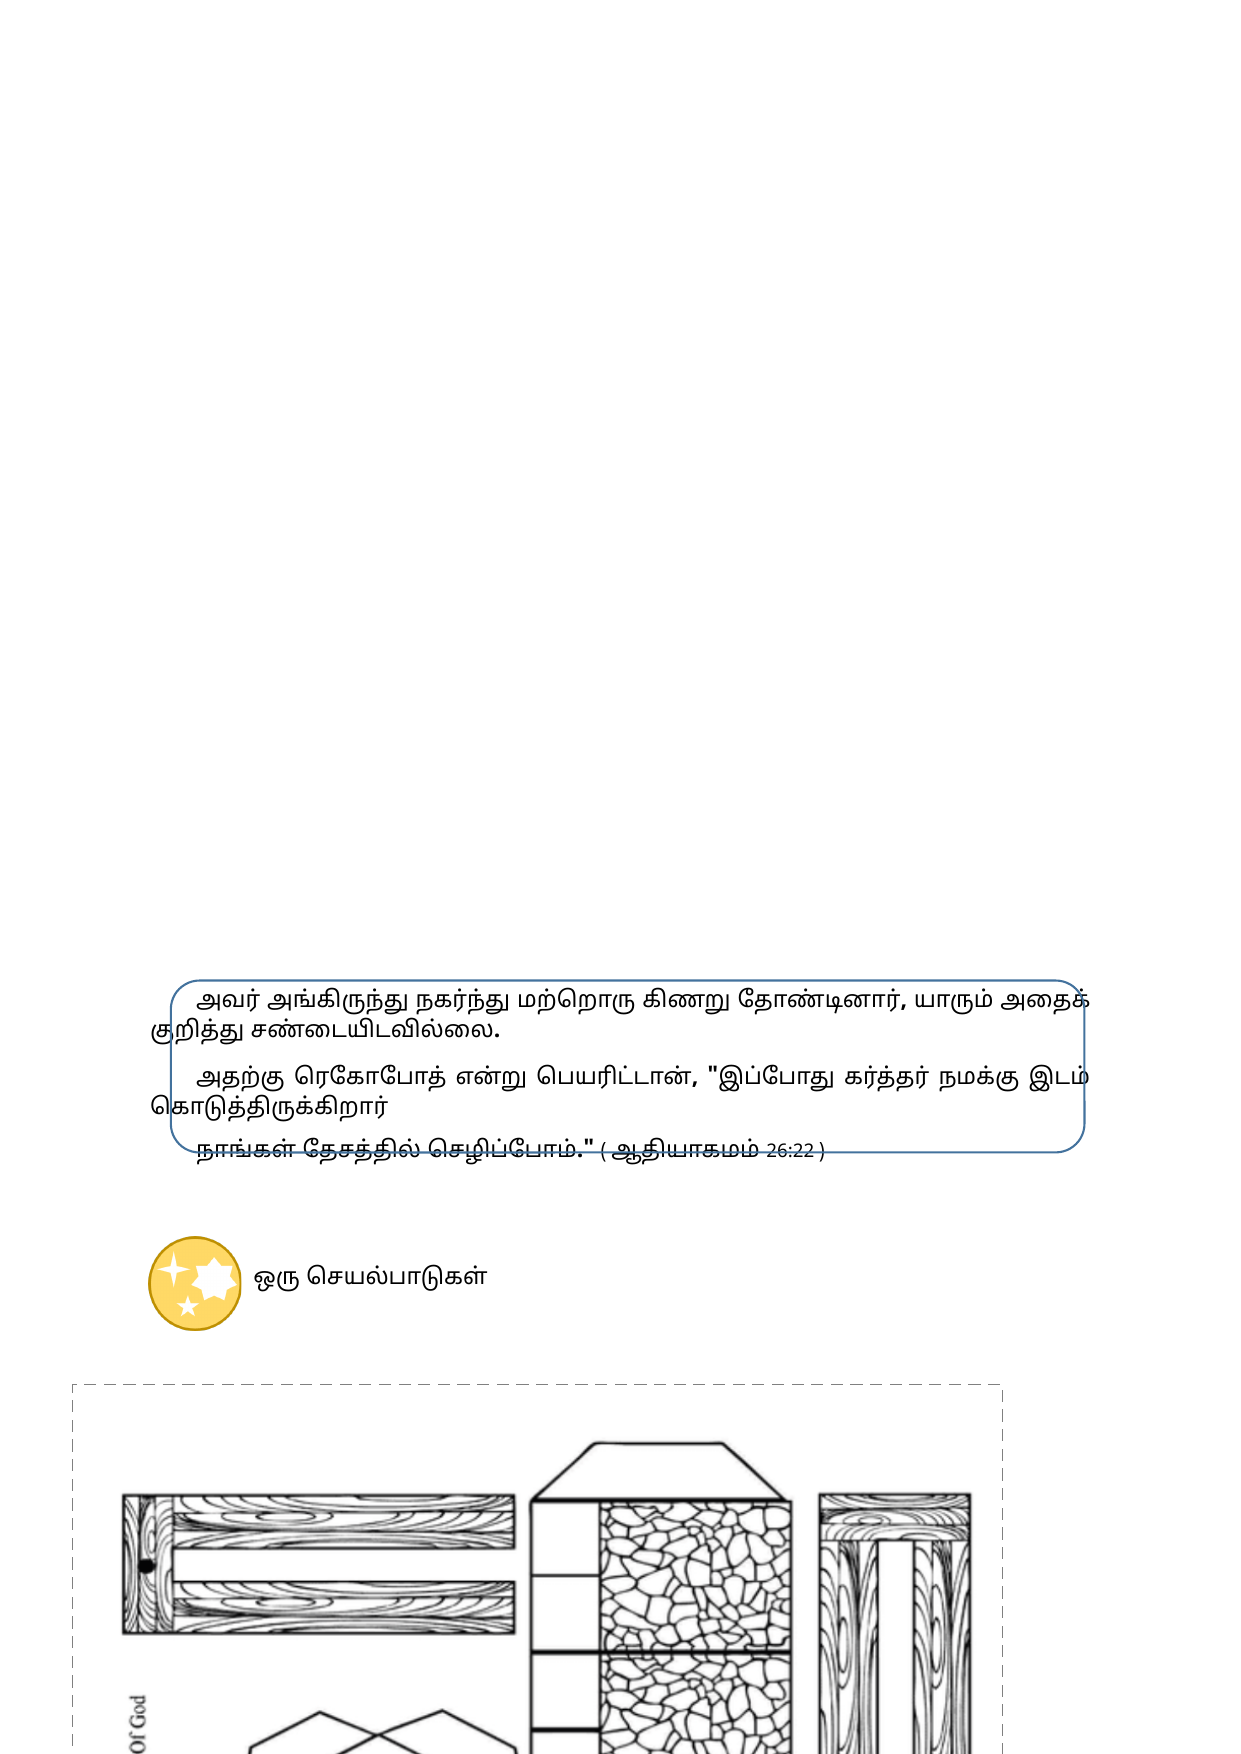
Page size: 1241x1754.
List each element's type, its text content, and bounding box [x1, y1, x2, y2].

picture [73, 1386, 1003, 1754]
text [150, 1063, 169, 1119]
text ஒரு செயல்பாடுகள் [242, 1263, 1090, 1289]
text நாங்கள் தேசத்தில் செழிப்போம்." ( ஆதியாகமம் 26:22 ) [150, 1136, 1090, 1166]
text அதற்கு ரெகோபோத் என்று பெயரிட்டான், "இப்போது கர்த்தர் நமக்கு இடம் கொடுத்திருக்கிறார் [172, 1063, 1083, 1119]
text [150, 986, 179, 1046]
picture [148, 1236, 242, 1331]
text அவர் அங்கிருந்து நகர்ந்து மற்றொரு கிணறு தோண்டினார், யாரும் அதைக் குறித்து சண்டையிடவில்லை. [172, 986, 1083, 1046]
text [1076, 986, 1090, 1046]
